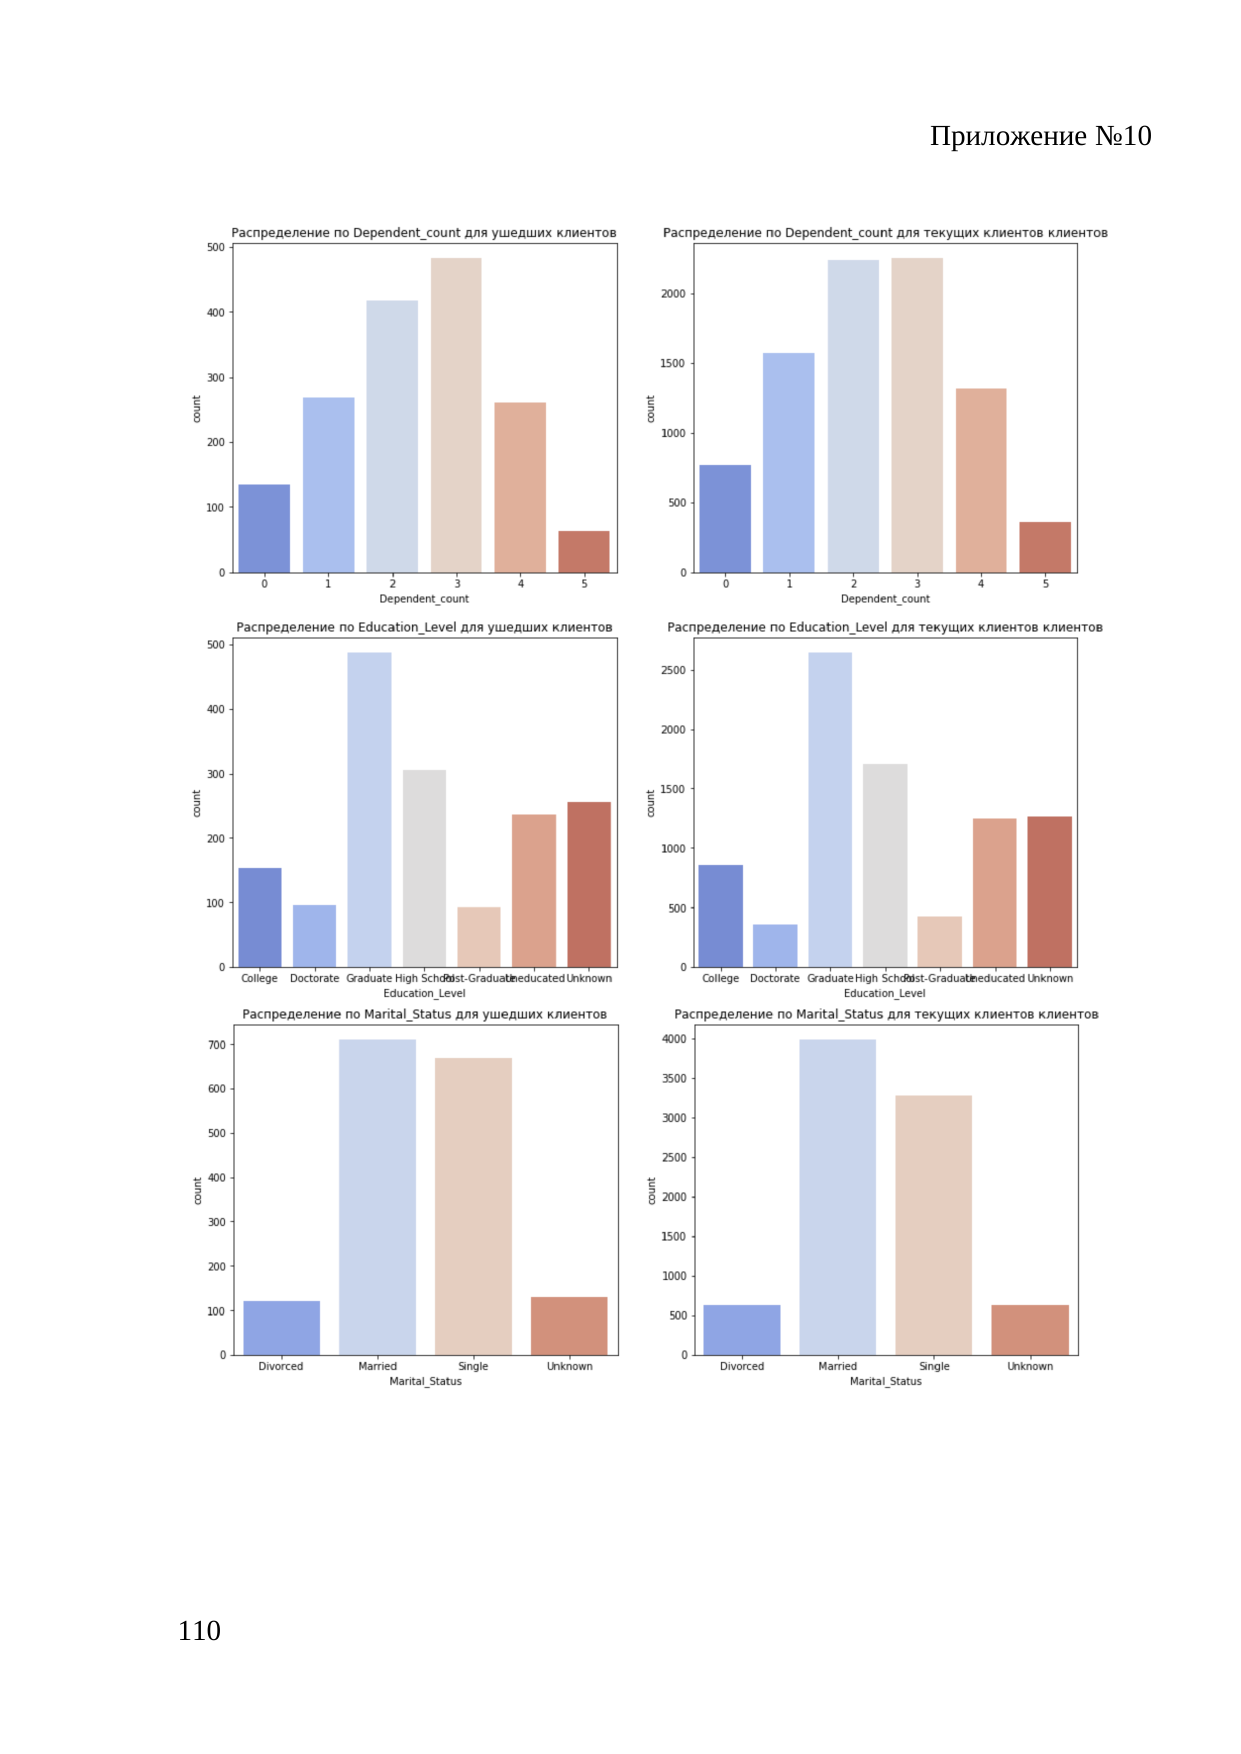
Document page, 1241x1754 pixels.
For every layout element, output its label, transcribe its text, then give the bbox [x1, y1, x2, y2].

picture [177, 218, 1152, 1392]
text Приложение №10 [177, 118, 1152, 152]
